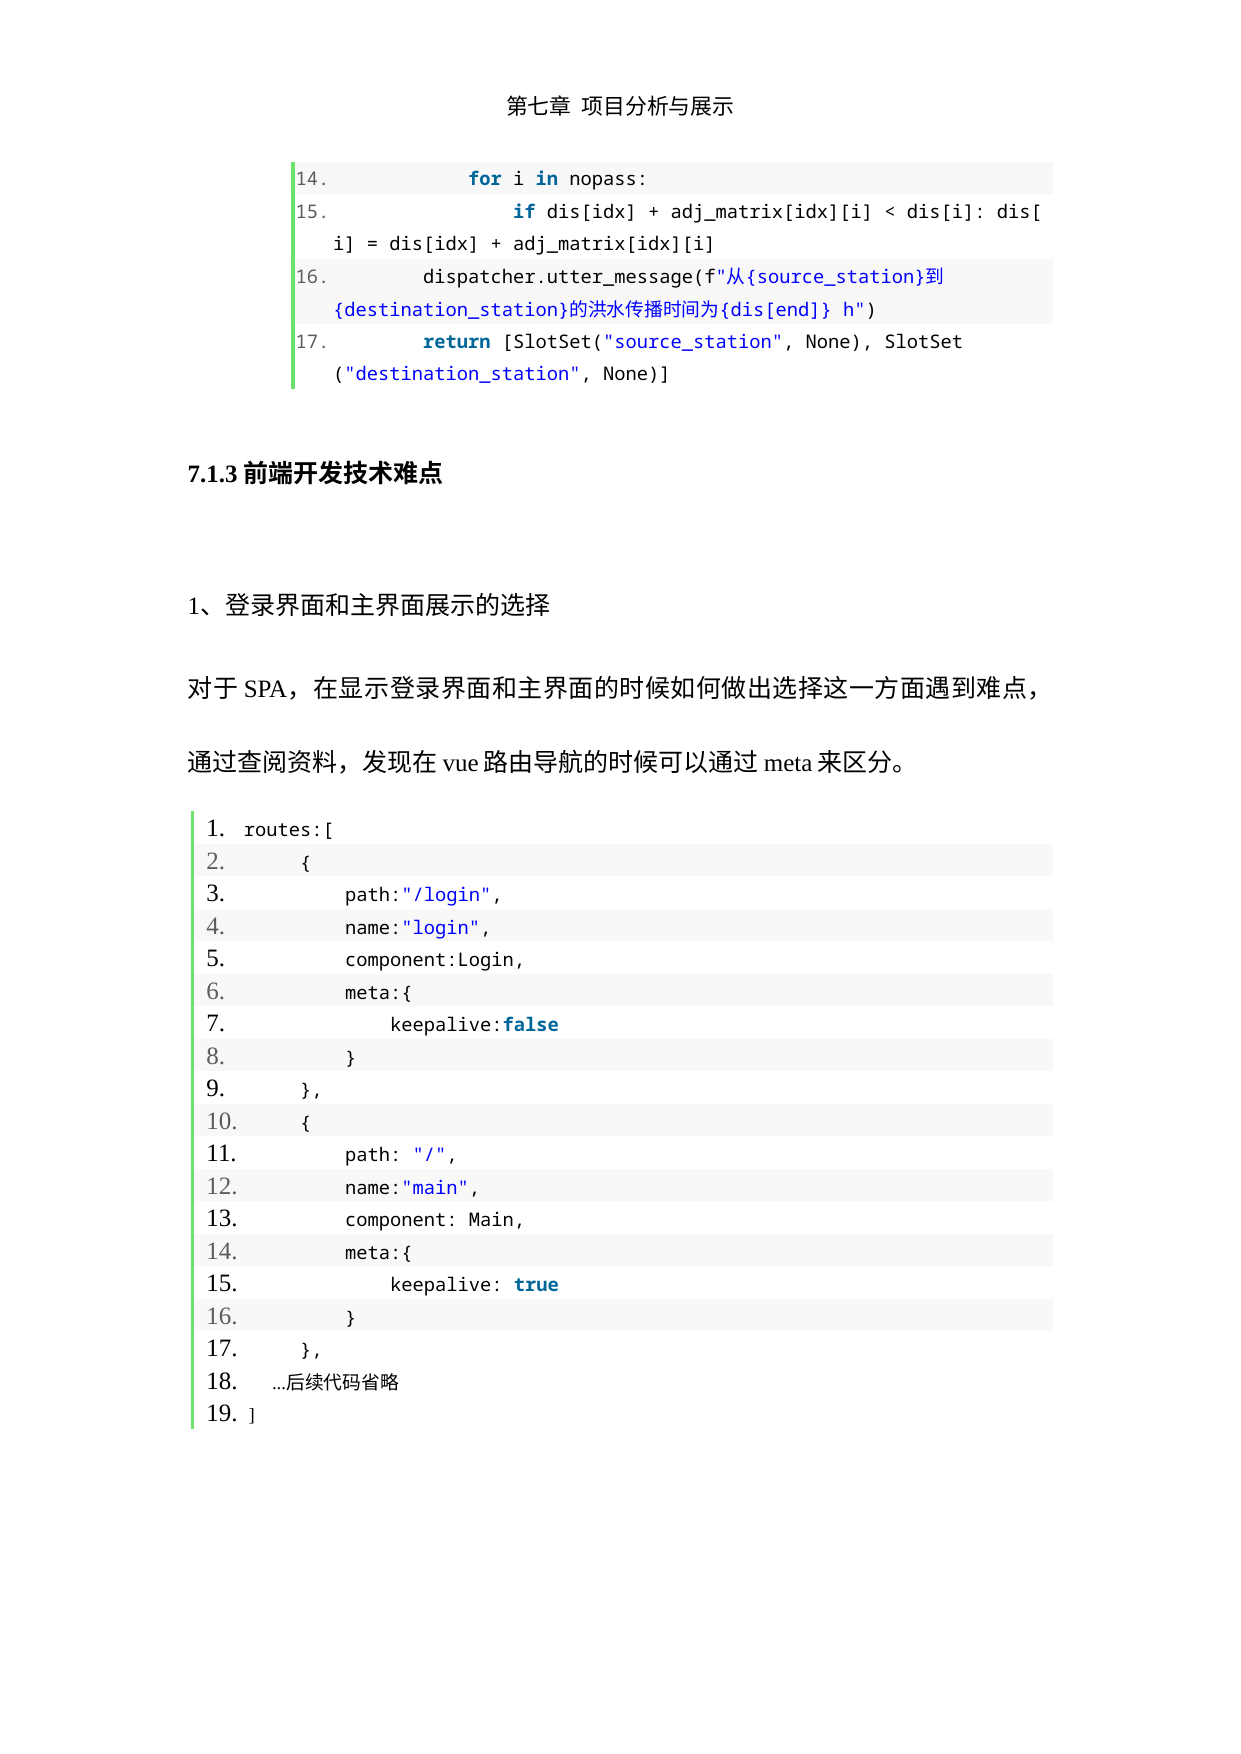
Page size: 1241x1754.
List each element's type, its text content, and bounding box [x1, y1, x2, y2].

list } [194, 1299, 1053, 1331]
list component:Login, [194, 941, 1053, 974]
list if dis[idx] + adj_matrix[idx][i] < dis[i]: dis[i] = dis[idx] + adj_matrix[idx][i] [295, 194, 1053, 259]
list meta:{ [194, 1234, 1053, 1266]
list name:"main", [194, 1169, 1053, 1201]
list component: Main, [194, 1201, 1053, 1234]
list ] [194, 1396, 1053, 1429]
text 对于SPA，在显示登录界面和主界面的时候如何做出选择这一方面遇到难点，通过查阅资料，发现在vue路由导航的时候可以通过meta来区分。 [187, 654, 1053, 793]
list meta:{ [194, 974, 1053, 1006]
list dispatcher.utter_message(f"从{source_station}到{destination_station}的洪水传播时间为{dis[end]} h") [295, 259, 1053, 324]
list }, [194, 1331, 1053, 1364]
list { [194, 1104, 1053, 1136]
list ...后续代码省略 [194, 1364, 1053, 1396]
list }, [194, 1071, 1053, 1104]
list keepalive: true [194, 1266, 1053, 1299]
text 1、登录界面和主界面展示的选择 [187, 571, 1053, 636]
list path:"/login", [194, 876, 1053, 909]
text 7.1.3 前端开发技术难点 [187, 439, 1053, 504]
list keepalive:false [194, 1006, 1053, 1039]
list return [SlotSet("source_station", None), SlotSet("destination_station", None)] [295, 324, 1053, 389]
list } [194, 1039, 1053, 1071]
list name:"login", [194, 909, 1053, 941]
list path: "/", [194, 1136, 1053, 1169]
list for i in nopass: [295, 162, 1053, 194]
list routes:[ [194, 811, 1053, 844]
list { [194, 844, 1053, 876]
